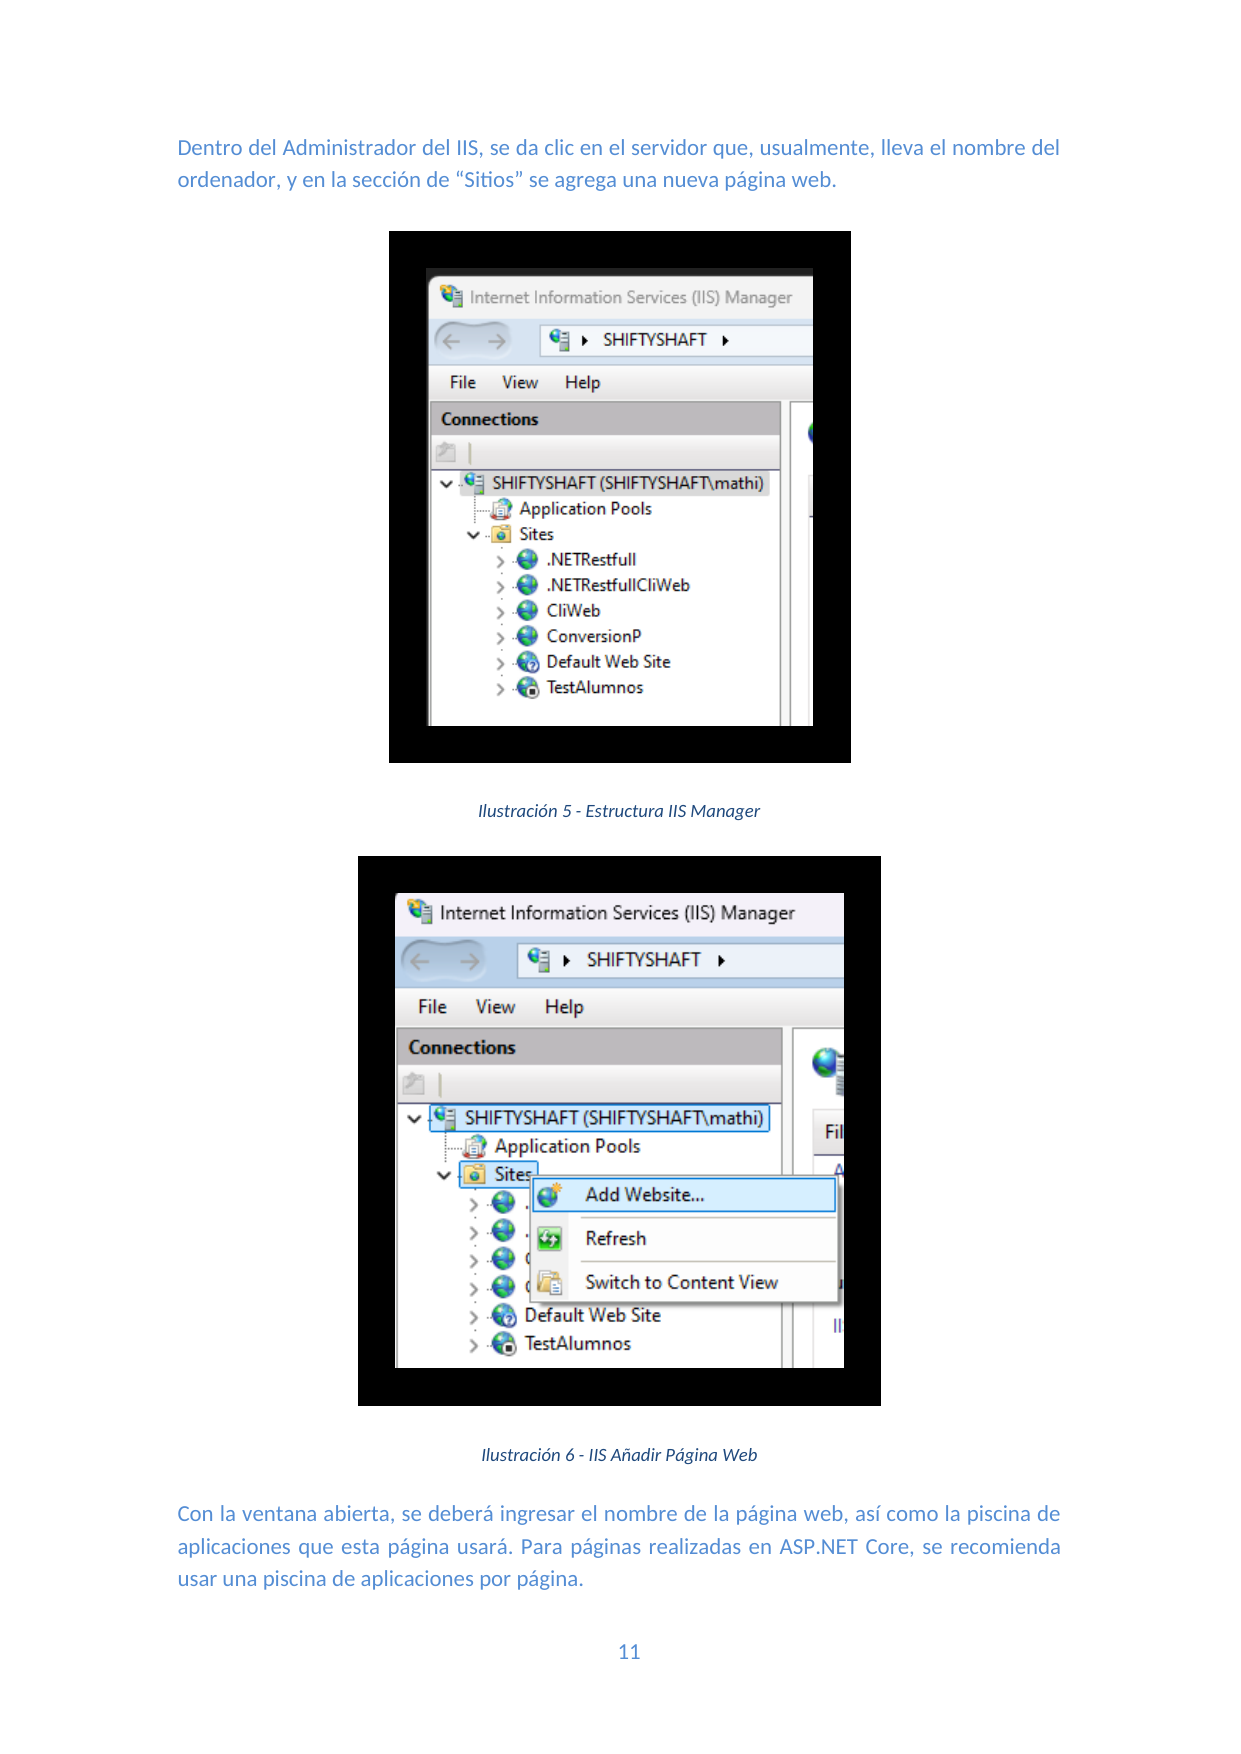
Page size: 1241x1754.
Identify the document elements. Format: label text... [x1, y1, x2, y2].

text Ilustración 6 - IIS Añadir Página Web [177, 1443, 1063, 1466]
text Con la ventana abierta, se deberá ingresar el nombre de la página web, así como la piscina de aplicaciones que esta página usará. Para páginas realizadas en ASP.NET Core, se recomienda usar una piscina de aplicaciones por página. [177, 1499, 1063, 1592]
text Ilustración 5 - Estructura IIS Manager [177, 799, 1063, 822]
picture [426, 268, 813, 726]
picture [395, 893, 844, 1368]
text Dentro del Administrador del IIS, se da clic en el servidor que, usualmente, lleva el nombre del ordenador, y en la sección de “Sitios” se agrega una nueva página web. [177, 133, 1063, 193]
